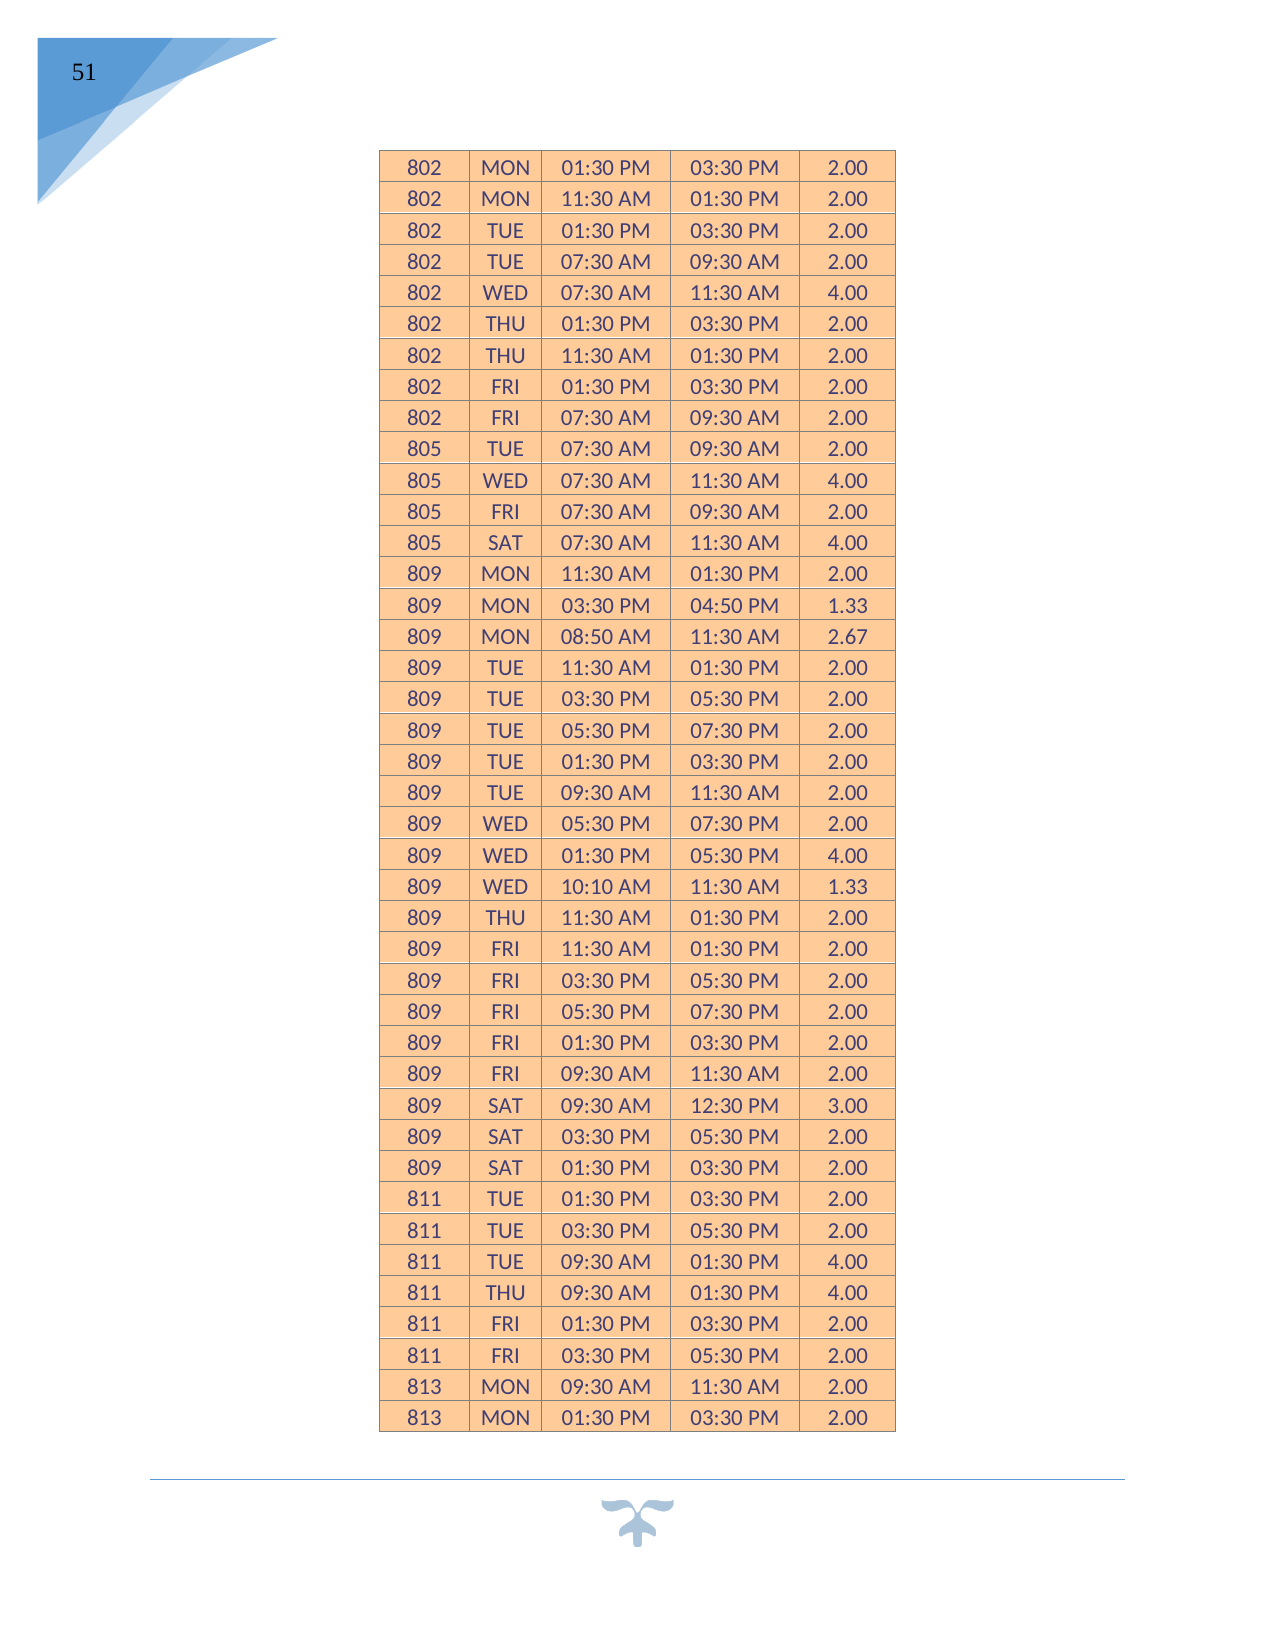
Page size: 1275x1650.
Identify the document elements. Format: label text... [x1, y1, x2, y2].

table_cell FRI [470, 370, 541, 400]
table_cell FRI [470, 401, 541, 431]
table_cell MON [470, 1370, 541, 1400]
table_cell WED [470, 839, 541, 869]
table_cell FRI [470, 964, 541, 994]
table_cell 07:30 PM [671, 714, 799, 744]
table_cell 03:30 PM [542, 1214, 670, 1244]
table_cell 809 [380, 776, 469, 806]
table_cell FRI [470, 1307, 541, 1337]
table_cell 01:30 PM [671, 339, 799, 369]
table_cell 2.00 [800, 745, 895, 775]
table_cell 2.00 [800, 901, 895, 931]
table_cell 07:30 PM [671, 807, 799, 837]
table_cell 2.00 [800, 714, 895, 744]
table_cell 2.00 [800, 1307, 895, 1337]
table_cell 05:30 PM [542, 807, 670, 837]
table_cell TUE [470, 1182, 541, 1212]
table_cell 4.00 [800, 464, 895, 494]
table_cell 805 [380, 432, 469, 462]
table_cell 802 [380, 182, 469, 212]
table_cell 03:30 PM [671, 1182, 799, 1212]
table_cell THU [470, 307, 541, 337]
table_cell 09:30 AM [542, 1089, 670, 1119]
table_cell MON [470, 620, 541, 650]
table_cell 05:30 PM [671, 964, 799, 994]
table_cell 4.00 [800, 1276, 895, 1306]
table_cell 03:30 PM [542, 964, 670, 994]
table_cell 09:30 AM [671, 401, 799, 431]
table_cell 1.33 [800, 870, 895, 900]
table_cell 07:30 AM [542, 432, 670, 462]
table_cell 2.67 [800, 620, 895, 650]
table_cell 09:30 AM [542, 1276, 670, 1306]
table_cell MON [470, 1401, 541, 1431]
table_cell 811 [380, 1307, 469, 1337]
table_cell 03:30 PM [671, 1401, 799, 1431]
table_cell 811 [380, 1214, 469, 1244]
table_cell 813 [380, 1370, 469, 1400]
table_cell 813 [380, 1401, 469, 1431]
table_cell 03:30 PM [671, 1307, 799, 1337]
table_cell FRI [470, 932, 541, 962]
table_cell 05:30 PM [671, 1339, 799, 1369]
table_cell 809 [380, 1057, 469, 1087]
table_cell 11:30 AM [671, 776, 799, 806]
table_cell 09:30 AM [542, 1370, 670, 1400]
table_cell MON [470, 151, 541, 181]
table_cell SAT [470, 1151, 541, 1181]
table_cell 2.00 [800, 1182, 895, 1212]
table_cell 03:30 PM [542, 589, 670, 619]
table_cell 802 [380, 151, 469, 181]
table_cell 01:30 PM [671, 932, 799, 962]
table_cell 809 [380, 620, 469, 650]
table_cell WED [470, 464, 541, 494]
table_cell 01:30 PM [542, 839, 670, 869]
table_cell TUE [470, 651, 541, 681]
table_cell FRI [470, 1339, 541, 1369]
table_cell 11:30 AM [542, 557, 670, 587]
table_cell 2.00 [800, 995, 895, 1025]
table_cell TUE [470, 432, 541, 462]
table_cell 01:30 PM [542, 307, 670, 337]
table_cell 2.00 [800, 401, 895, 431]
table_cell FRI [470, 1026, 541, 1056]
table_cell 809 [380, 589, 469, 619]
table_cell 01:30 PM [671, 901, 799, 931]
table_cell 01:30 PM [671, 651, 799, 681]
table_cell 2.00 [800, 151, 895, 181]
table_cell 2.00 [800, 1370, 895, 1400]
table_cell 05:30 PM [671, 1120, 799, 1150]
table_cell 2.00 [800, 432, 895, 462]
table_cell 2.00 [800, 807, 895, 837]
table_cell WED [470, 276, 541, 306]
table_cell 2.00 [800, 682, 895, 712]
table_cell 2.00 [800, 1026, 895, 1056]
table_cell 4.00 [800, 526, 895, 556]
table_cell 03:30 PM [671, 745, 799, 775]
table_cell 07:30 AM [542, 276, 670, 306]
table_cell 01:30 PM [542, 151, 670, 181]
table_cell TUE [470, 214, 541, 244]
table_cell 11:30 AM [542, 932, 670, 962]
table_cell THU [470, 339, 541, 369]
table_cell 01:30 PM [542, 1307, 670, 1337]
table_cell TUE [470, 1214, 541, 1244]
table_cell 3.00 [800, 1089, 895, 1119]
table_cell 2.00 [800, 932, 895, 962]
table_cell 11:30 AM [671, 464, 799, 494]
table_cell 01:30 PM [671, 1245, 799, 1275]
table_cell 809 [380, 964, 469, 994]
table_cell 01:30 PM [542, 1401, 670, 1431]
table_cell 03:30 PM [671, 151, 799, 181]
table_cell 809 [380, 870, 469, 900]
table_cell SAT [470, 1089, 541, 1119]
table_cell 811 [380, 1339, 469, 1369]
table_cell 07:30 PM [671, 995, 799, 1025]
table_cell 01:30 PM [542, 745, 670, 775]
table_cell 07:30 AM [542, 495, 670, 525]
table_cell 2.00 [800, 182, 895, 212]
table_cell 01:30 PM [542, 1182, 670, 1212]
table_cell 802 [380, 276, 469, 306]
table_cell 01:30 PM [542, 1026, 670, 1056]
table_cell 01:30 PM [542, 214, 670, 244]
table_cell 08:50 AM [542, 620, 670, 650]
table_cell 07:30 AM [542, 401, 670, 431]
table_cell 03:30 PM [542, 1339, 670, 1369]
table_cell 811 [380, 1276, 469, 1306]
table_cell 09:30 AM [542, 1245, 670, 1275]
table_cell 809 [380, 745, 469, 775]
table_cell 4.00 [800, 276, 895, 306]
table_cell 802 [380, 307, 469, 337]
table_cell SAT [470, 1120, 541, 1150]
picture [37, 37, 279, 206]
table_cell TUE [470, 682, 541, 712]
table_cell 03:30 PM [671, 214, 799, 244]
table_cell 05:30 PM [671, 682, 799, 712]
table_cell 05:30 PM [671, 839, 799, 869]
table_cell 802 [380, 370, 469, 400]
table_cell 809 [380, 901, 469, 931]
table_cell 01:30 PM [671, 182, 799, 212]
table_cell MON [470, 589, 541, 619]
table_cell 09:30 AM [671, 245, 799, 275]
table_cell 11:30 AM [671, 276, 799, 306]
table_cell 805 [380, 495, 469, 525]
table_cell 01:30 PM [542, 1151, 670, 1181]
table_cell 809 [380, 932, 469, 962]
table_cell 805 [380, 526, 469, 556]
table_cell 07:30 AM [542, 245, 670, 275]
table_cell 03:30 PM [542, 1120, 670, 1150]
table_cell 01:30 PM [671, 557, 799, 587]
table_cell 07:30 AM [542, 526, 670, 556]
table_cell 809 [380, 807, 469, 837]
table_cell 811 [380, 1245, 469, 1275]
table_cell 805 [380, 464, 469, 494]
table_cell 05:30 PM [671, 1214, 799, 1244]
table_cell 11:30 AM [542, 182, 670, 212]
table_cell 05:30 PM [542, 995, 670, 1025]
table_cell 11:30 AM [671, 1370, 799, 1400]
table_cell 2.00 [800, 245, 895, 275]
table_cell 03:30 PM [671, 1151, 799, 1181]
table_cell 809 [380, 995, 469, 1025]
table_cell 2.00 [800, 495, 895, 525]
table_cell MON [470, 182, 541, 212]
table_cell MON [470, 557, 541, 587]
table_cell 01:30 PM [671, 1276, 799, 1306]
table_cell 04:50 PM [671, 589, 799, 619]
table_cell 809 [380, 1151, 469, 1181]
table_cell TUE [470, 714, 541, 744]
table_cell 809 [380, 651, 469, 681]
table_cell 11:30 AM [671, 526, 799, 556]
table_cell 01:30 PM [542, 370, 670, 400]
table_cell SAT [470, 526, 541, 556]
table_cell 2.00 [800, 557, 895, 587]
table_cell 03:30 PM [671, 370, 799, 400]
table_cell 09:30 AM [671, 495, 799, 525]
table_cell 809 [380, 682, 469, 712]
table_cell 2.00 [800, 307, 895, 337]
table_cell 03:30 PM [671, 1026, 799, 1056]
table_cell TUE [470, 1245, 541, 1275]
table_cell 11:30 AM [671, 620, 799, 650]
table_cell TUE [470, 745, 541, 775]
table_cell 2.00 [800, 1401, 895, 1431]
table_cell 811 [380, 1182, 469, 1212]
table_cell 10:10 AM [542, 870, 670, 900]
table_cell 2.00 [800, 370, 895, 400]
table_cell 2.00 [800, 1214, 895, 1244]
table_cell 05:30 PM [542, 714, 670, 744]
table_cell 809 [380, 839, 469, 869]
table_cell 11:30 AM [542, 339, 670, 369]
table_cell 07:30 AM [542, 464, 670, 494]
table_cell 809 [380, 1089, 469, 1119]
table_cell FRI [470, 495, 541, 525]
table_cell 2.00 [800, 651, 895, 681]
table_cell 09:30 AM [542, 776, 670, 806]
table_cell 809 [380, 1120, 469, 1150]
table_cell 2.00 [800, 1057, 895, 1087]
table_cell 09:30 AM [542, 1057, 670, 1087]
table_cell 12:30 PM [671, 1089, 799, 1119]
table_cell FRI [470, 995, 541, 1025]
table_cell 11:30 AM [671, 1057, 799, 1087]
table_cell 11:30 AM [542, 901, 670, 931]
table_cell 2.00 [800, 964, 895, 994]
table_cell 2.00 [800, 1151, 895, 1181]
table_cell 2.00 [800, 1339, 895, 1369]
table_cell WED [470, 870, 541, 900]
table_cell 809 [380, 1026, 469, 1056]
table_cell 4.00 [800, 839, 895, 869]
table_cell 2.00 [800, 339, 895, 369]
table_cell 03:30 PM [671, 307, 799, 337]
table_cell 1.33 [800, 589, 895, 619]
table_cell 802 [380, 401, 469, 431]
table_cell THU [470, 901, 541, 931]
table_cell 2.00 [800, 214, 895, 244]
table_cell 2.00 [800, 1120, 895, 1150]
table_cell 802 [380, 339, 469, 369]
table_cell 802 [380, 214, 469, 244]
table_cell FRI [470, 1057, 541, 1087]
table_cell THU [470, 1276, 541, 1306]
table_cell 4.00 [800, 1245, 895, 1275]
table_cell TUE [470, 245, 541, 275]
table_cell 809 [380, 557, 469, 587]
table_cell TUE [470, 776, 541, 806]
table_cell WED [470, 807, 541, 837]
table_cell 09:30 AM [671, 432, 799, 462]
table_cell 11:30 AM [671, 870, 799, 900]
table_cell 11:30 AM [542, 651, 670, 681]
table_cell 802 [380, 245, 469, 275]
table_cell 809 [380, 714, 469, 744]
table_cell 2.00 [800, 776, 895, 806]
table_cell 03:30 PM [542, 682, 670, 712]
